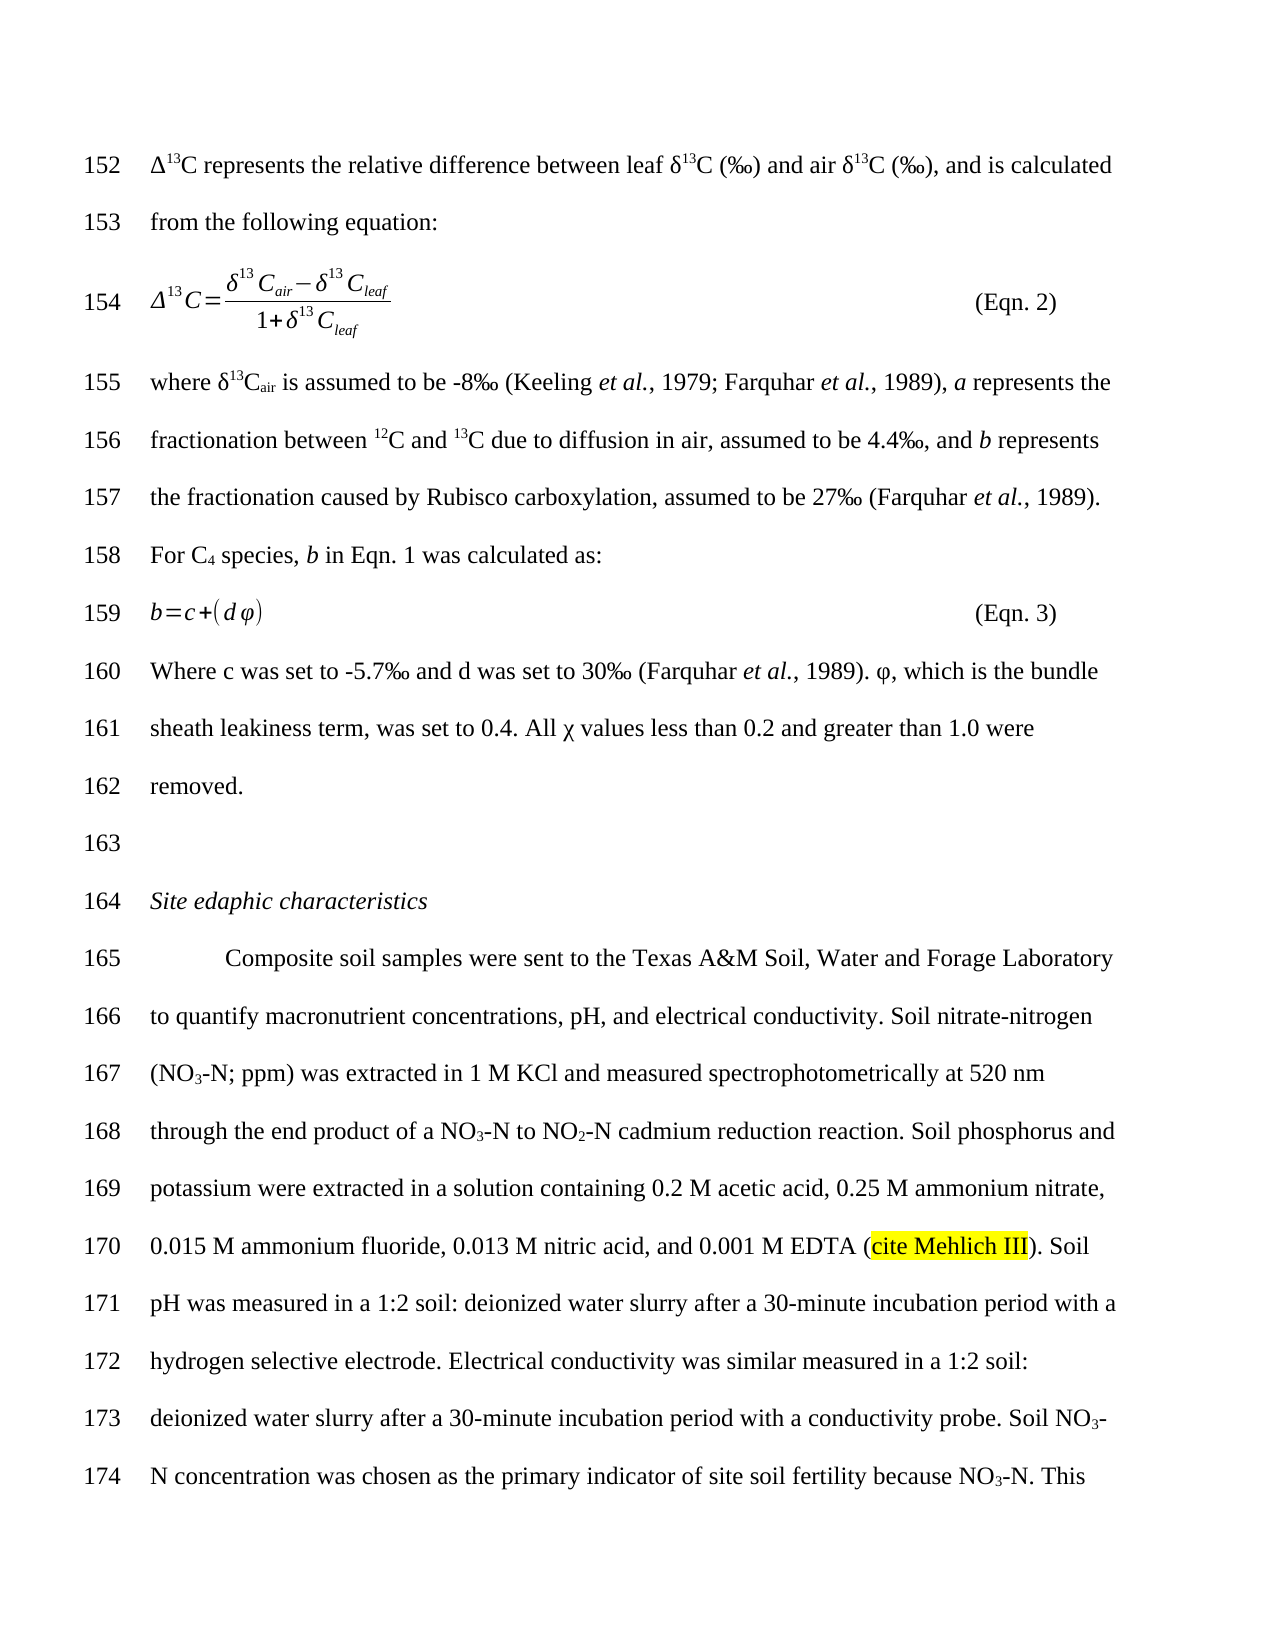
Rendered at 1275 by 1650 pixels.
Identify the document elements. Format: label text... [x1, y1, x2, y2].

text Δ13C represents the relative difference between leaf δ13C (‰) and air δ13C (‰), and is calculated from the following equation: [150, 150, 1125, 236]
text (Eqn. 3) [150, 597, 1125, 627]
text where δ13Cair is assumed to be -8‰ (Keeling et al., 1979; Farquhar et al., 1989), a represents the fractionation between 12C and 13C due to diffusion in air, assumed to be 4.4‰, and b represents the fractionation caused by Rubisco carboxylation, assumed to be 27‰ (Farquhar et al., 1989). For C4 species, b in Eqn. 1 was calculated as: [150, 367, 1125, 568]
text Where c was set to -5.7‰ and d was set to 30‰ (Farquhar et al., 1989). φ, which is the bundle sheath leakiness term, was set to 0.4. All χ values less than 0.2 and greater than 1.0 were removed. [150, 656, 1125, 800]
text (Eqn. 2) [150, 265, 1125, 338]
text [150, 943, 1125, 1490]
text Site edaphic characteristics [150, 886, 1125, 915]
